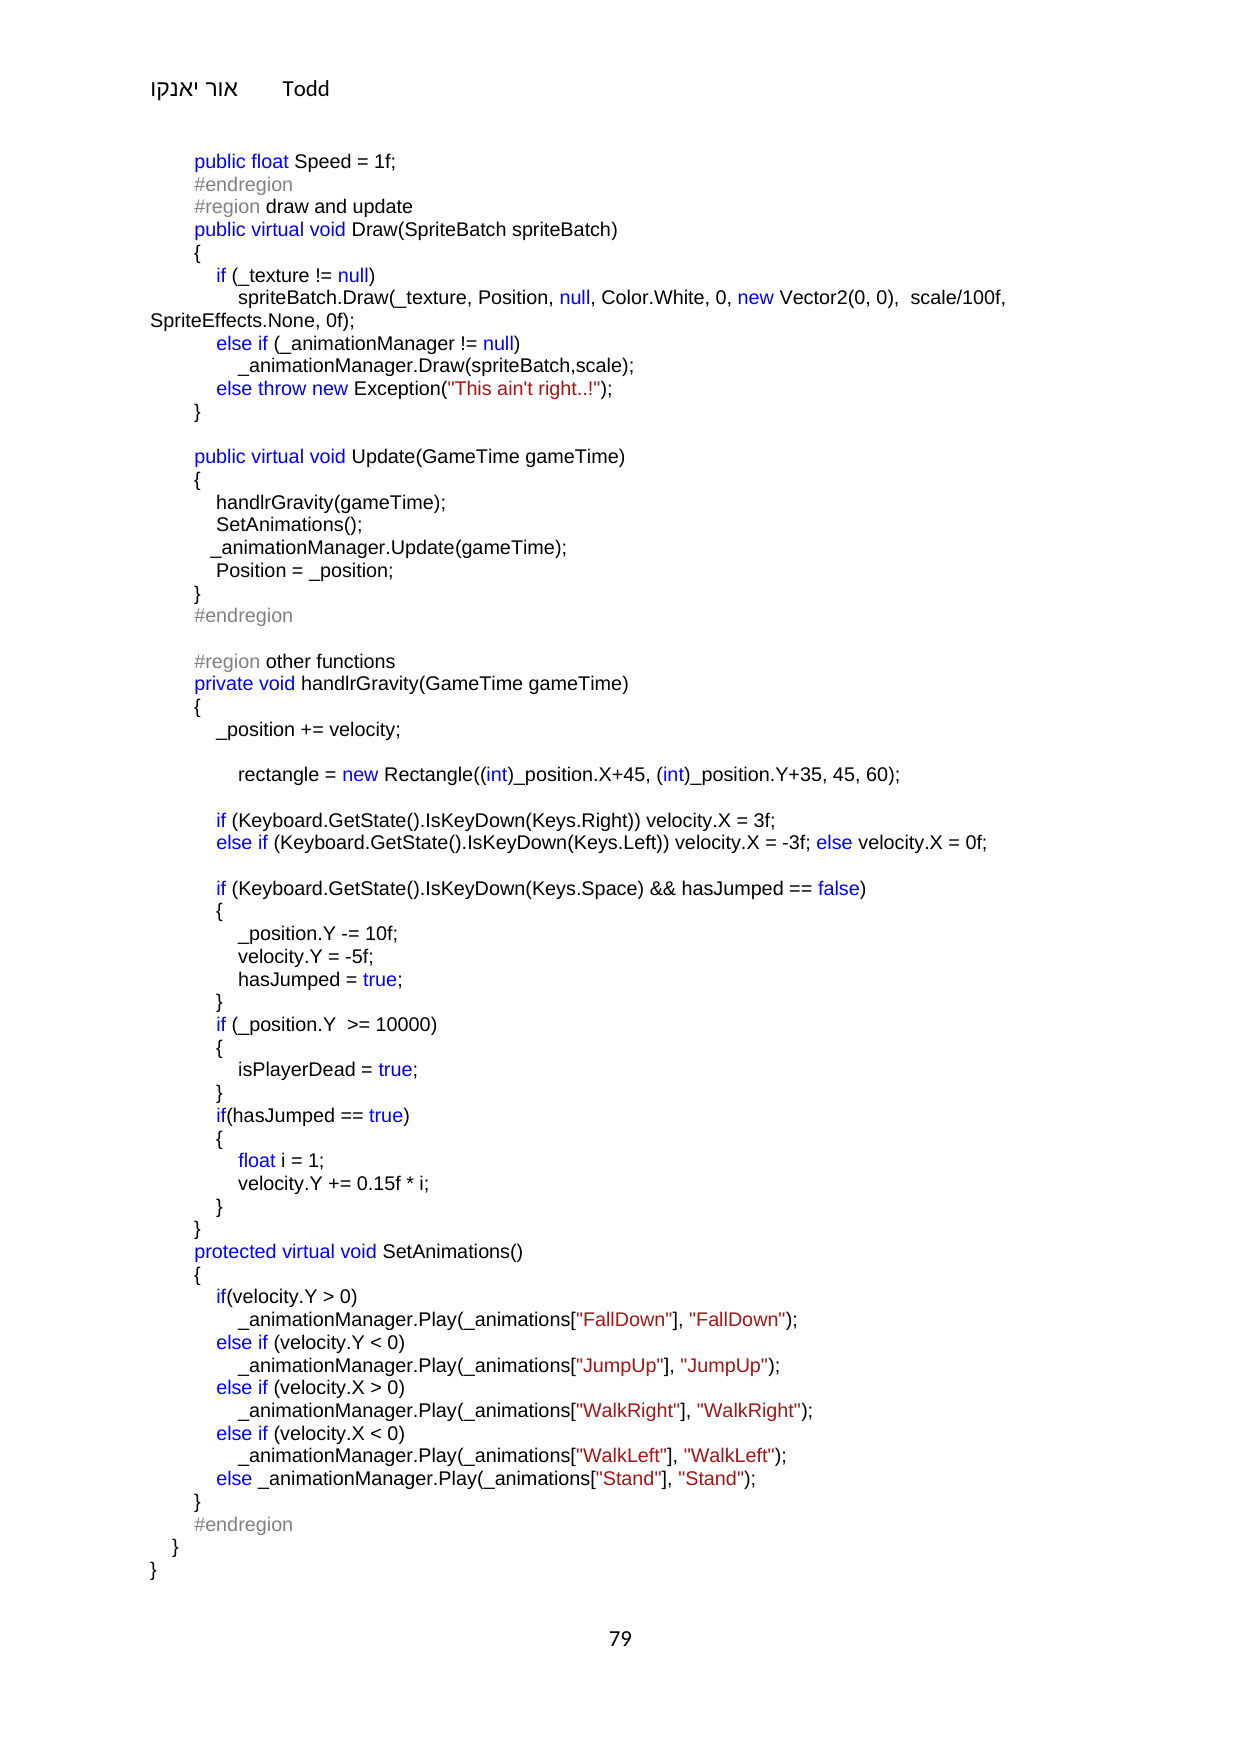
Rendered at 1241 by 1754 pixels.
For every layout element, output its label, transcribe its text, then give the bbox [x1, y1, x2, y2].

text SetAnimations(); [150, 513, 1090, 536]
text else if (_animationManager != null) [150, 332, 1090, 354]
text if(velocity.Y > 0) [150, 1285, 1090, 1308]
text #endregion [150, 1512, 1090, 1535]
text _animationManager.Update(gameTime); [150, 536, 1090, 559]
text rectangle = new Rectangle((int)_position.X+45, (int)_position.Y+35, 45, 60); [150, 763, 1090, 786]
text hasJumped = true; [150, 967, 1090, 990]
text } [150, 400, 1090, 422]
text else throw new Exception("This ain't right..!"); [150, 377, 1090, 400]
text if (Keyboard.GetState().IsKeyDown(Keys.Space) && hasJumped == false) [150, 877, 1090, 899]
text if (_texture != null) [150, 263, 1090, 286]
text _animationManager.Draw(spriteBatch,scale); [150, 354, 1090, 377]
text } [150, 1081, 1090, 1104]
text public virtual void Update(GameTime gameTime) [150, 445, 1090, 468]
text } [150, 1217, 1090, 1240]
text if (Keyboard.GetState().IsKeyDown(Keys.Right)) velocity.X = 3f; [150, 808, 1090, 831]
text } [150, 1558, 1090, 1581]
text { [150, 241, 1090, 263]
text spriteBatch.Draw(_texture, Position, null, Color.White, 0, new Vector2(0, 0), scale/100f, SpriteEffects.None, 0f); [150, 286, 1090, 332]
text { [150, 1126, 1090, 1149]
text else if (velocity.X < 0) [150, 1422, 1090, 1444]
text _animationManager.Play(_animations["FallDown"], "FallDown"); [150, 1308, 1090, 1331]
text #region draw and update [150, 195, 1090, 218]
text #endregion [150, 173, 1090, 195]
text velocity.Y = -5f; [150, 945, 1090, 967]
text else if (velocity.X > 0) [150, 1376, 1090, 1399]
text _animationManager.Play(_animations["JumpUp"], "JumpUp"); [150, 1353, 1090, 1376]
text else if (velocity.Y < 0) [150, 1331, 1090, 1353]
text velocity.Y += 0.15f * i; [150, 1172, 1090, 1194]
text { [150, 1263, 1090, 1285]
text Position = _position; [150, 559, 1090, 581]
text { [150, 899, 1090, 922]
text } [150, 1535, 1090, 1558]
text handlrGravity(gameTime); [150, 491, 1090, 513]
text #endregion [150, 604, 1090, 627]
text if (_position.Y >= 10000) [150, 1013, 1090, 1036]
text private void handlrGravity(GameTime gameTime) [150, 672, 1090, 695]
text public virtual void Draw(SpriteBatch spriteBatch) [150, 218, 1090, 241]
text _animationManager.Play(_animations["WalkRight"], "WalkRight"); [150, 1399, 1090, 1422]
text } [150, 1194, 1090, 1217]
text { [150, 468, 1090, 491]
text if(hasJumped == true) [150, 1104, 1090, 1126]
text _position.Y -= 10f; [150, 922, 1090, 945]
text protected virtual void SetAnimations() [150, 1240, 1090, 1263]
text float i = 1; [150, 1149, 1090, 1172]
text _position += velocity; [150, 718, 1090, 740]
text { [150, 695, 1090, 718]
text } [150, 990, 1090, 1013]
text } [150, 581, 1090, 604]
text else if (Keyboard.GetState().IsKeyDown(Keys.Left)) velocity.X = -3f; else velocity.X = 0f; [150, 831, 1090, 854]
text public float Speed = 1f; [150, 150, 1090, 173]
text isPlayerDead = true; [150, 1058, 1090, 1081]
text #region other functions [150, 649, 1090, 672]
text else _animationManager.Play(_animations["Stand"], "Stand"); [150, 1467, 1090, 1490]
text _animationManager.Play(_animations["WalkLeft"], "WalkLeft"); [150, 1444, 1090, 1467]
text { [150, 1036, 1090, 1058]
text } [150, 1490, 1090, 1512]
